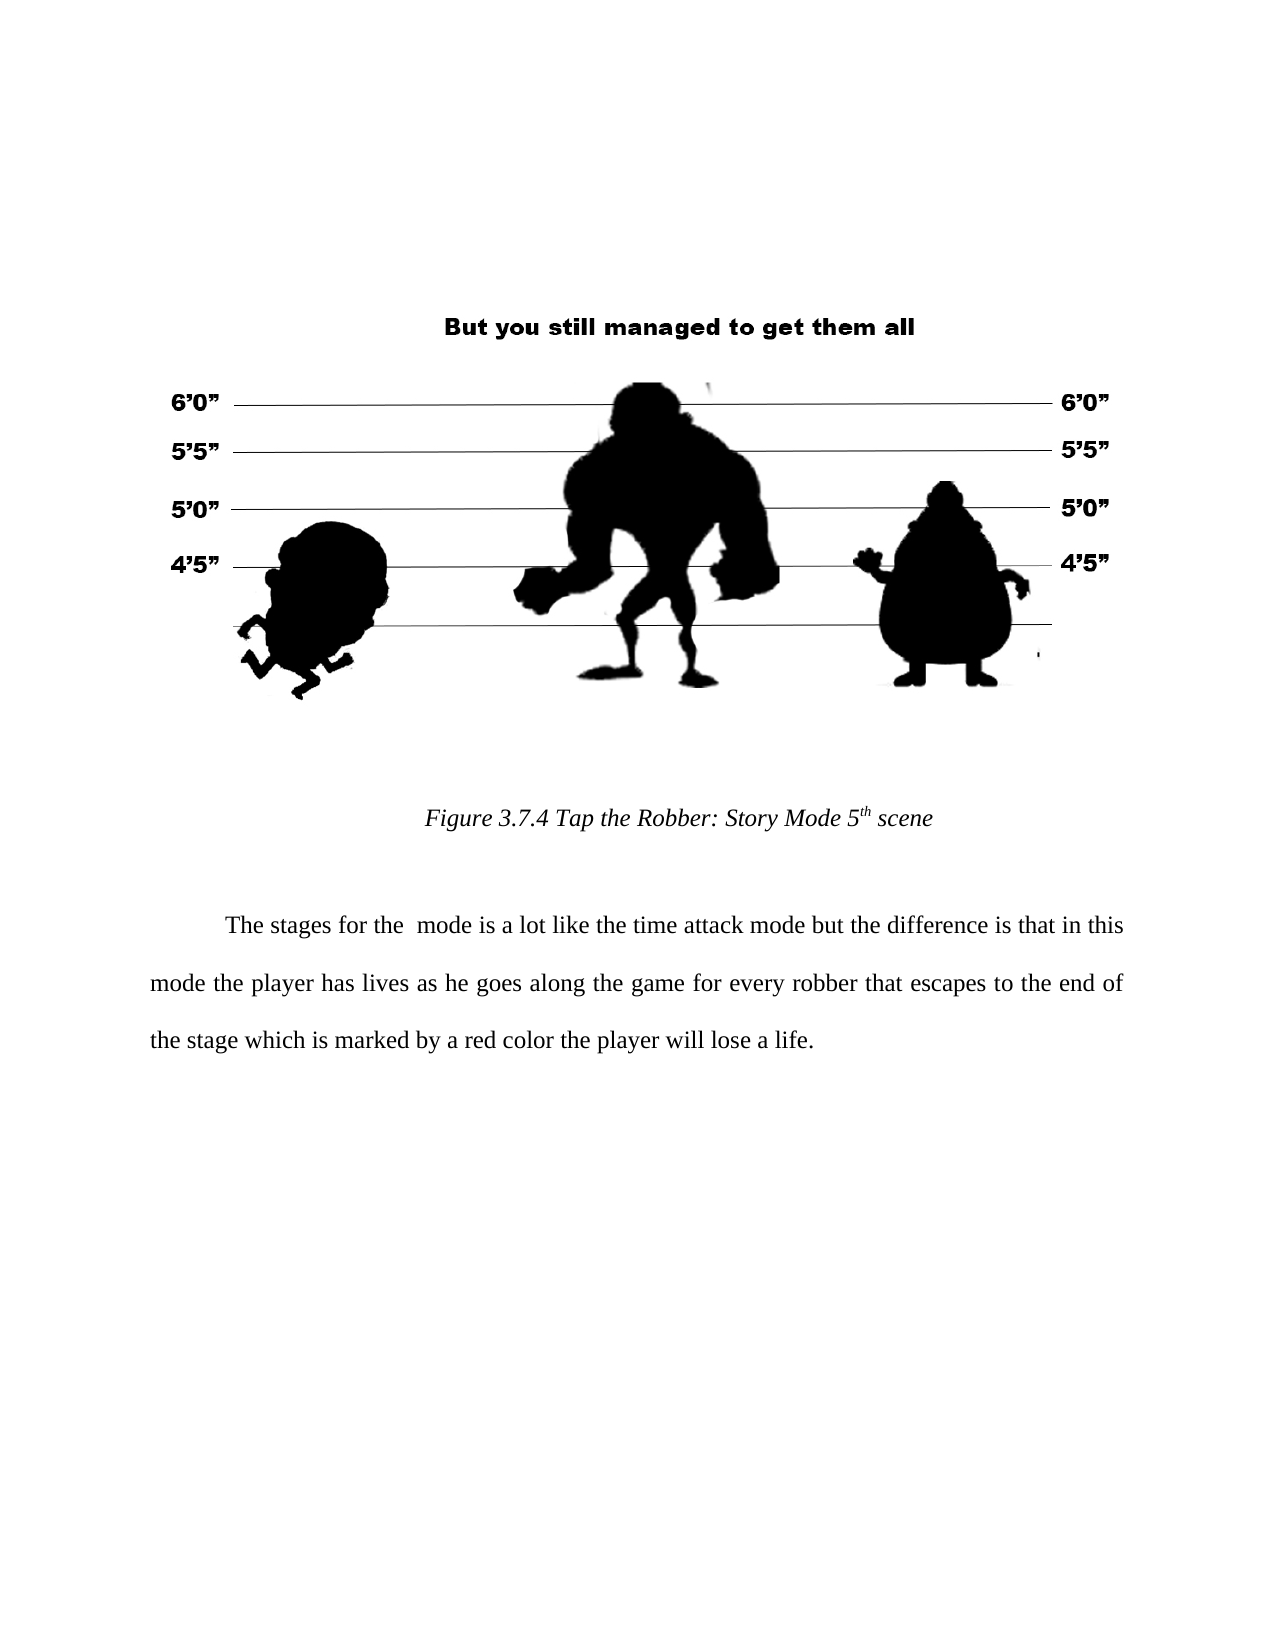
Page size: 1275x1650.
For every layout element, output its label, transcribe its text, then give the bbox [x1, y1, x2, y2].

text Figure 3.7.4 Tap the Robber: Story Mode 5th scene [150, 803, 1125, 832]
list The stages for the mode is a lot like the time attack mode but the difference is that in this mode the player has lives as he goes along the game for every robber that escapes to the end of the stage which is marked by a red color the player will lose a life. [150, 910, 1125, 1054]
picture [150, 206, 1125, 755]
